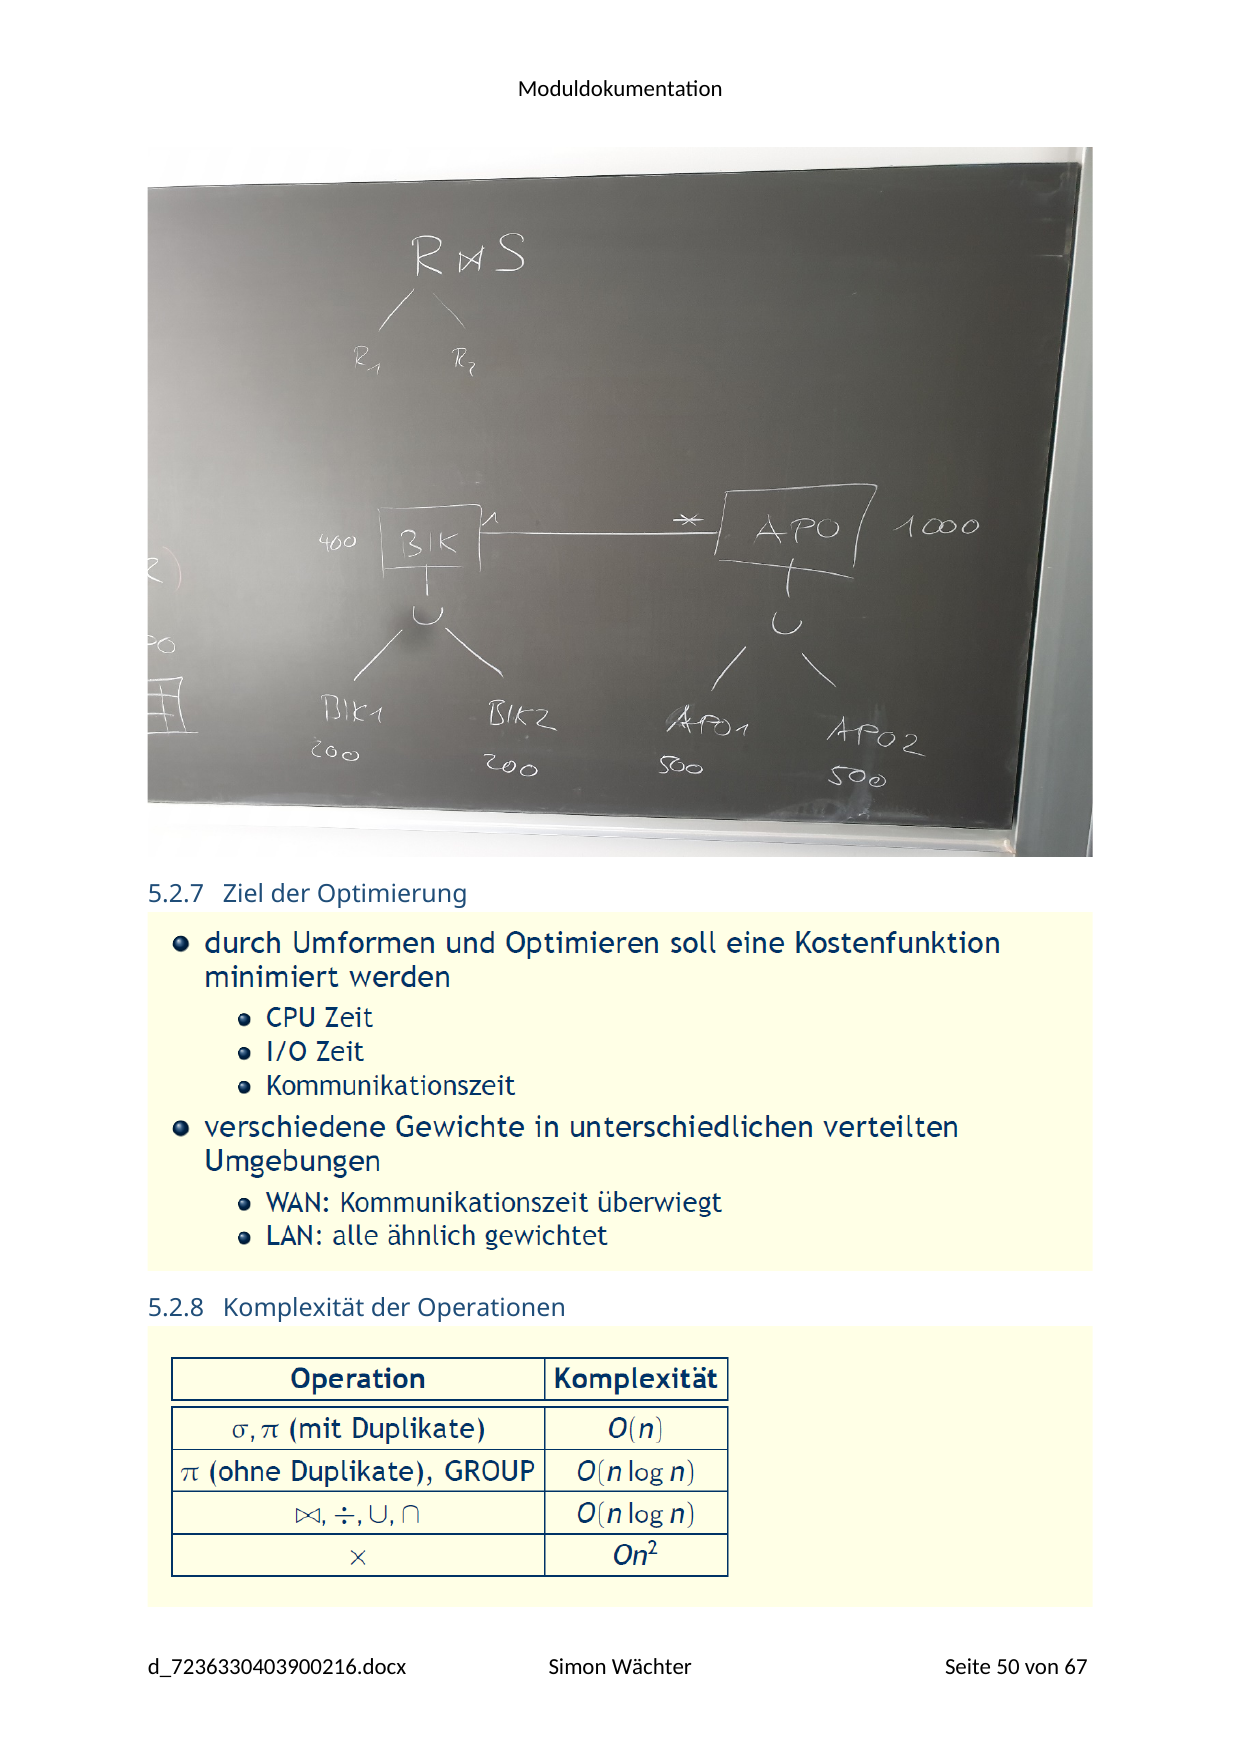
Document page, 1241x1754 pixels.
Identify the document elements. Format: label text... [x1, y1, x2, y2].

picture [147, 912, 1093, 1271]
picture [147, 147, 1093, 857]
subtitle Komplexität der Operationen [148, 1290, 1093, 1324]
picture [147, 1326, 1093, 1607]
subtitle Ziel der Optimierung [148, 876, 1093, 909]
